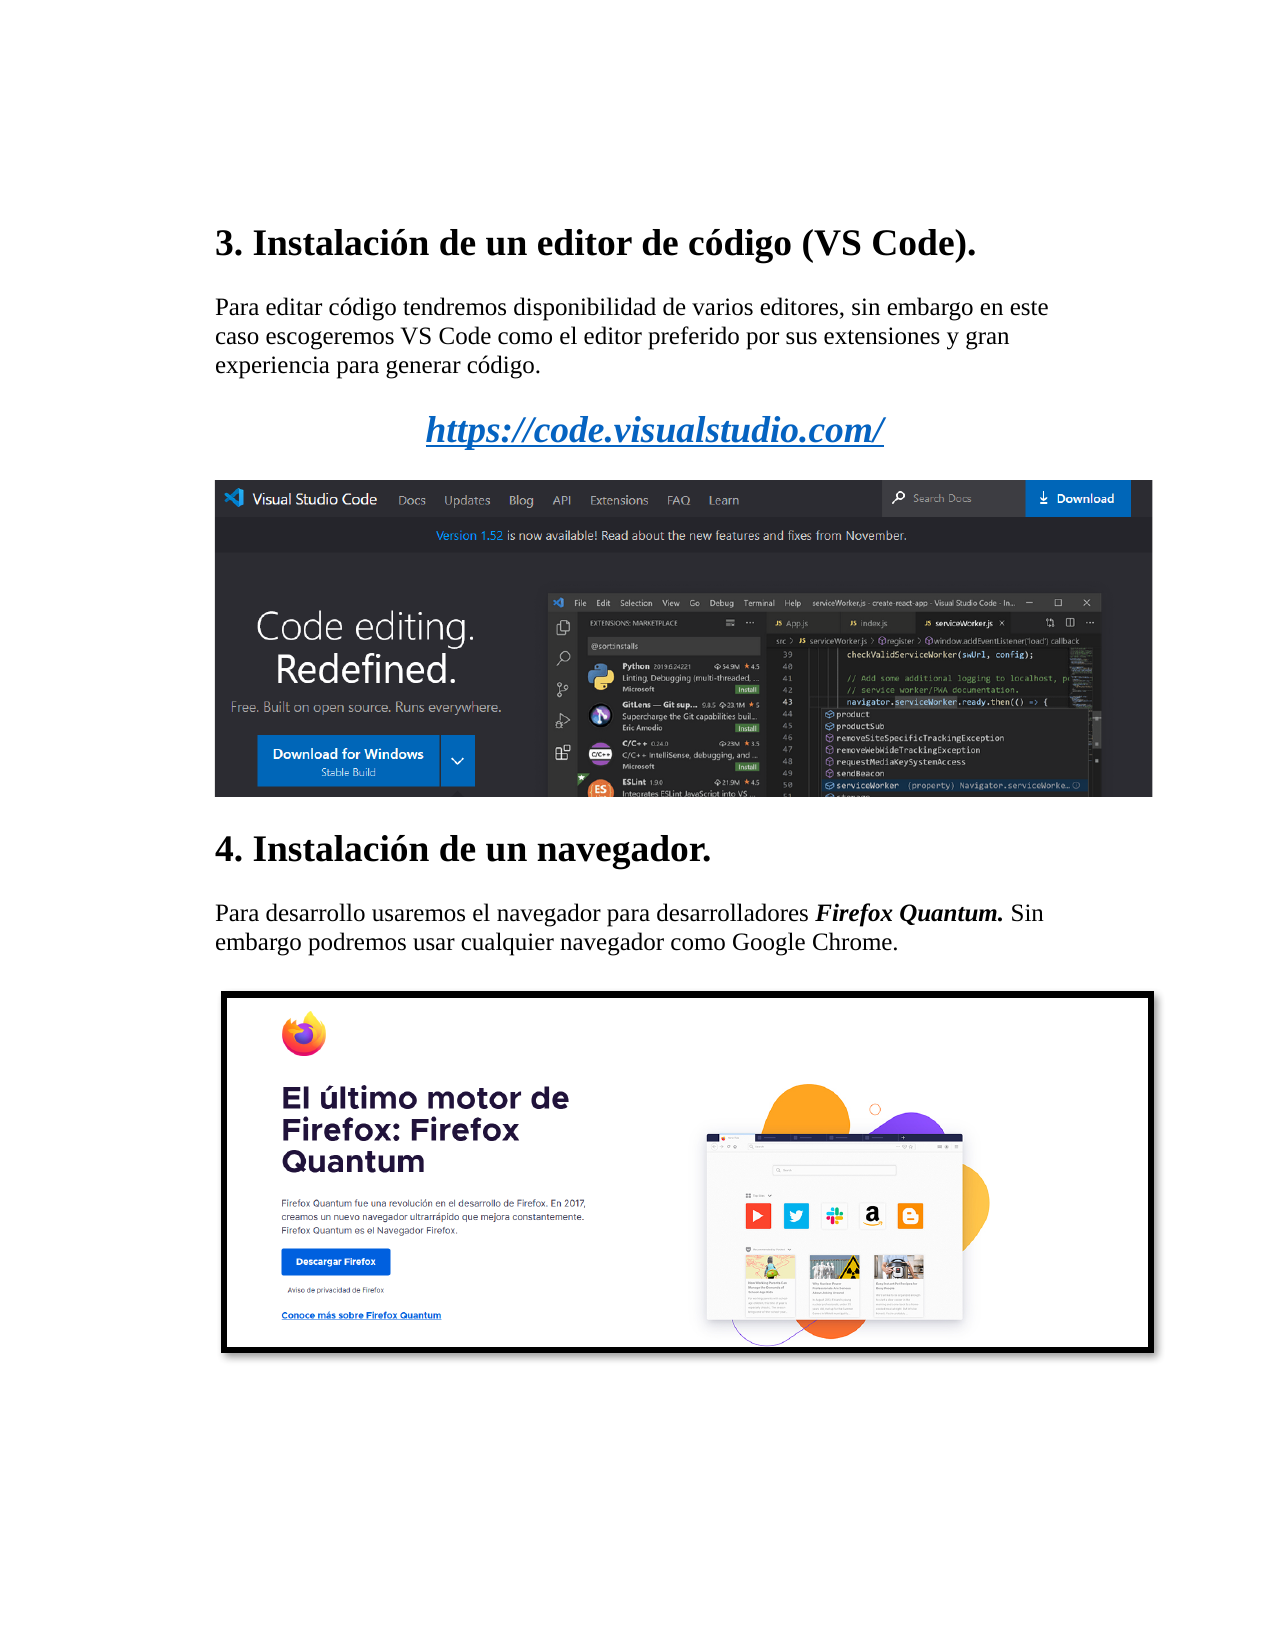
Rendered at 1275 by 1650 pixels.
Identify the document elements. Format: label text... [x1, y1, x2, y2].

text Para desarrollo usaremos el navegador para desarrolladores Firefox Quantum. Sin embargo podremos usar cualquier navegador como Google Chrome. [215, 898, 1098, 956]
picture [214, 480, 1153, 797]
text https://code.visualstudio.com/ [215, 408, 1098, 451]
text Para editar código tendremos disponibilidad de varios editores, sin embargo en este caso escogeremos VS Code como el editor preferido por sus extensiones y gran experiencia para generar código. [215, 292, 1098, 378]
picture [227, 998, 1148, 1347]
list Instalación de un editor de código (VS Code). [215, 220, 1098, 263]
list Instalación de un navegador. [215, 826, 1098, 869]
